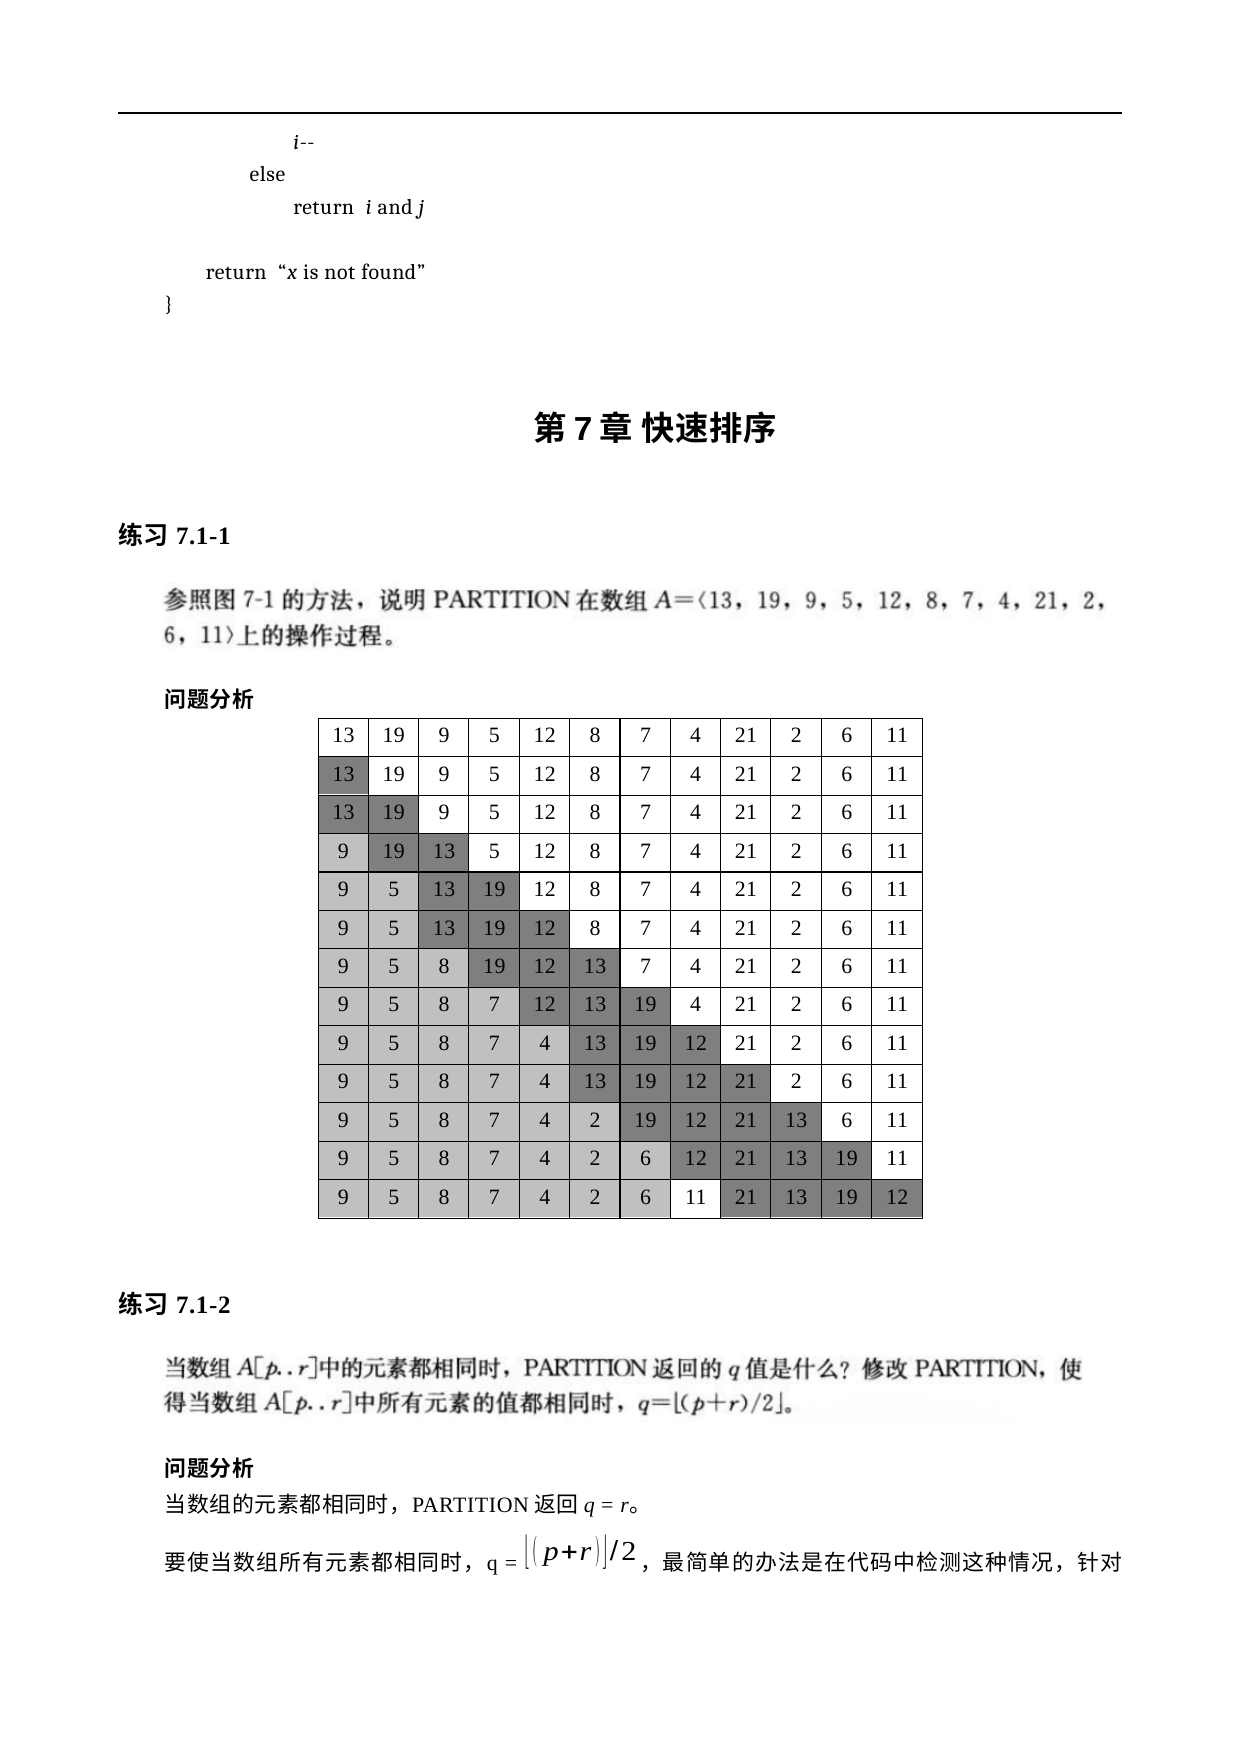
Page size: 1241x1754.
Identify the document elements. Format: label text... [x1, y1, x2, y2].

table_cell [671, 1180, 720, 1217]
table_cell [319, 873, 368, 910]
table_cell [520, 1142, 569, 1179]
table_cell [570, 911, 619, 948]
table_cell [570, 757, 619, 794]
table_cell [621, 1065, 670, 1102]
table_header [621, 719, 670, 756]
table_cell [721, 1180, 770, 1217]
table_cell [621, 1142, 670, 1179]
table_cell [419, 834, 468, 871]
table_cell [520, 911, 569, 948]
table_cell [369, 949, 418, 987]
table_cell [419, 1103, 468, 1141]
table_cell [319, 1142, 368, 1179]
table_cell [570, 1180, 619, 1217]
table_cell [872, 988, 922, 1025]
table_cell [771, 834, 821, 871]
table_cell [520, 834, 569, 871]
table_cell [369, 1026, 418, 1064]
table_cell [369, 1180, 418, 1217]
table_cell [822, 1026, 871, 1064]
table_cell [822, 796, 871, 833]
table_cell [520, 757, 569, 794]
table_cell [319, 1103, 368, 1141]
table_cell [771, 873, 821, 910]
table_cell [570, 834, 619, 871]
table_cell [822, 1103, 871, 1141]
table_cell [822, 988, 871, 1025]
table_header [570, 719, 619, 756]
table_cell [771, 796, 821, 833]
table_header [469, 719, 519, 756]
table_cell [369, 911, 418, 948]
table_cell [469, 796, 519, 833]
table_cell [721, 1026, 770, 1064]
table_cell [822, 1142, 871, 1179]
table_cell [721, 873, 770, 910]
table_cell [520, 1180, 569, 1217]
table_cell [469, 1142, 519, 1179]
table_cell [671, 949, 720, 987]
picture [161, 582, 1109, 653]
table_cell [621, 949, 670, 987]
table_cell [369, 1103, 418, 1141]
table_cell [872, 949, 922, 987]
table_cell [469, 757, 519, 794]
subtitle 练习 7.1-1 [118, 501, 1122, 566]
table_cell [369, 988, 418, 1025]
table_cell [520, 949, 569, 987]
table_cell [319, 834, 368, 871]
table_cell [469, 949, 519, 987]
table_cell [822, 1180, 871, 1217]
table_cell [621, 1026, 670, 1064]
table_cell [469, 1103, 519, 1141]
text 问题分析 [118, 682, 1122, 714]
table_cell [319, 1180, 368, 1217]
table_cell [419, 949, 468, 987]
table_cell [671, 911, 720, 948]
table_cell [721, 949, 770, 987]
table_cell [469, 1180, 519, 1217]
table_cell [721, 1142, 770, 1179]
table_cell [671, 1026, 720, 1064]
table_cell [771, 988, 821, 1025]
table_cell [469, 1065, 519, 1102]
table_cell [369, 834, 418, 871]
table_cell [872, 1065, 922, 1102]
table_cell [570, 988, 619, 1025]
subtitle 练习 7.1-2 [118, 1270, 1122, 1335]
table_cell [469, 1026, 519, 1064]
text 当数组的元素都相同时，PARTITION返回q = r。 [118, 1487, 1122, 1519]
picture [161, 1351, 1086, 1422]
text return i and j [118, 191, 1122, 223]
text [118, 1522, 1122, 1587]
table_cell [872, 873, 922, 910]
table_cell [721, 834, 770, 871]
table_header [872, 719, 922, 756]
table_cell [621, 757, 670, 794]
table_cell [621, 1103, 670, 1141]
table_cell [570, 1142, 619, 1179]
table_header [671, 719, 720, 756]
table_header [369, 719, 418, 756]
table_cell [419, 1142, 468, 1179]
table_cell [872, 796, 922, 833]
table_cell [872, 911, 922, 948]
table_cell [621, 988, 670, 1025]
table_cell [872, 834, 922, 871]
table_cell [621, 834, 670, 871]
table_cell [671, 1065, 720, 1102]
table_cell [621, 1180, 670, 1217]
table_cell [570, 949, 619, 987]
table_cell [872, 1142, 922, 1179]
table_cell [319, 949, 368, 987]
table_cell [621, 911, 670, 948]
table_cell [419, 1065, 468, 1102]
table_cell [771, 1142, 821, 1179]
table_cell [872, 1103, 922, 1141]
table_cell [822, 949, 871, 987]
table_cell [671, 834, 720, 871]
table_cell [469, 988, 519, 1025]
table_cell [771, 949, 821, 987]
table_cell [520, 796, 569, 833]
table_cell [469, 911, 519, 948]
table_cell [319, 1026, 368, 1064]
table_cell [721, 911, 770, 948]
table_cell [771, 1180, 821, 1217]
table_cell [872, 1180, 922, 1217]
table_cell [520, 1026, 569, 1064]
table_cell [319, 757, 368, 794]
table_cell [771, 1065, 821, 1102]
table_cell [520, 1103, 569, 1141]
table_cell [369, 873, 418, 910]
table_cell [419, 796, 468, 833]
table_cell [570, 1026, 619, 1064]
text else [118, 158, 1122, 191]
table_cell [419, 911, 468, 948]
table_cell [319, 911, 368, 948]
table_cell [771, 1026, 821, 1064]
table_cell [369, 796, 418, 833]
text i-- [118, 126, 1122, 158]
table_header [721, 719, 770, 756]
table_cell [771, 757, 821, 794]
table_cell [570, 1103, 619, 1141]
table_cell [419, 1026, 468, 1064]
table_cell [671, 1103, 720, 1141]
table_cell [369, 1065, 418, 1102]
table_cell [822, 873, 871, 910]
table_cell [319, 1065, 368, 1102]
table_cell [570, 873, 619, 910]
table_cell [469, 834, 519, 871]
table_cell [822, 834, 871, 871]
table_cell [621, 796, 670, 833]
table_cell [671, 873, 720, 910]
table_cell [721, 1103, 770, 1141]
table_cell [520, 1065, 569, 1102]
text return “x is not found” [118, 256, 1122, 288]
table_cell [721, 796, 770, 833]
subtitle 第7章 快速排序 [118, 393, 1122, 458]
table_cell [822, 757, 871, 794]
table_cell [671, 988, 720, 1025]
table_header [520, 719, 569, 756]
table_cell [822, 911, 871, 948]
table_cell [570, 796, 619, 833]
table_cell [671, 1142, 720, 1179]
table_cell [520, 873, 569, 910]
text 问题分析 [118, 1451, 1122, 1483]
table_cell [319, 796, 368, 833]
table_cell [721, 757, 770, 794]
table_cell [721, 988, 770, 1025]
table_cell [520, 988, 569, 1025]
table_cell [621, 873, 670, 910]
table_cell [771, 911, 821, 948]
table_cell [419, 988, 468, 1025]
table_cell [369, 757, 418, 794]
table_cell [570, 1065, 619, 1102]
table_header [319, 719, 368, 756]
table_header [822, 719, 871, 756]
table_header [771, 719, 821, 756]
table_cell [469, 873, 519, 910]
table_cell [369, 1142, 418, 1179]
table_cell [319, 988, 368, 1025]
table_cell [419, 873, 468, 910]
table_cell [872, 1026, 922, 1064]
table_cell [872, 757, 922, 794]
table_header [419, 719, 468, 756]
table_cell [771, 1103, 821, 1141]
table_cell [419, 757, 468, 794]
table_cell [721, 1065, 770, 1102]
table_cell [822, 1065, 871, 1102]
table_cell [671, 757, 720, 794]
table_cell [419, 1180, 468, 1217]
text } [118, 288, 1122, 321]
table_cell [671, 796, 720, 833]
